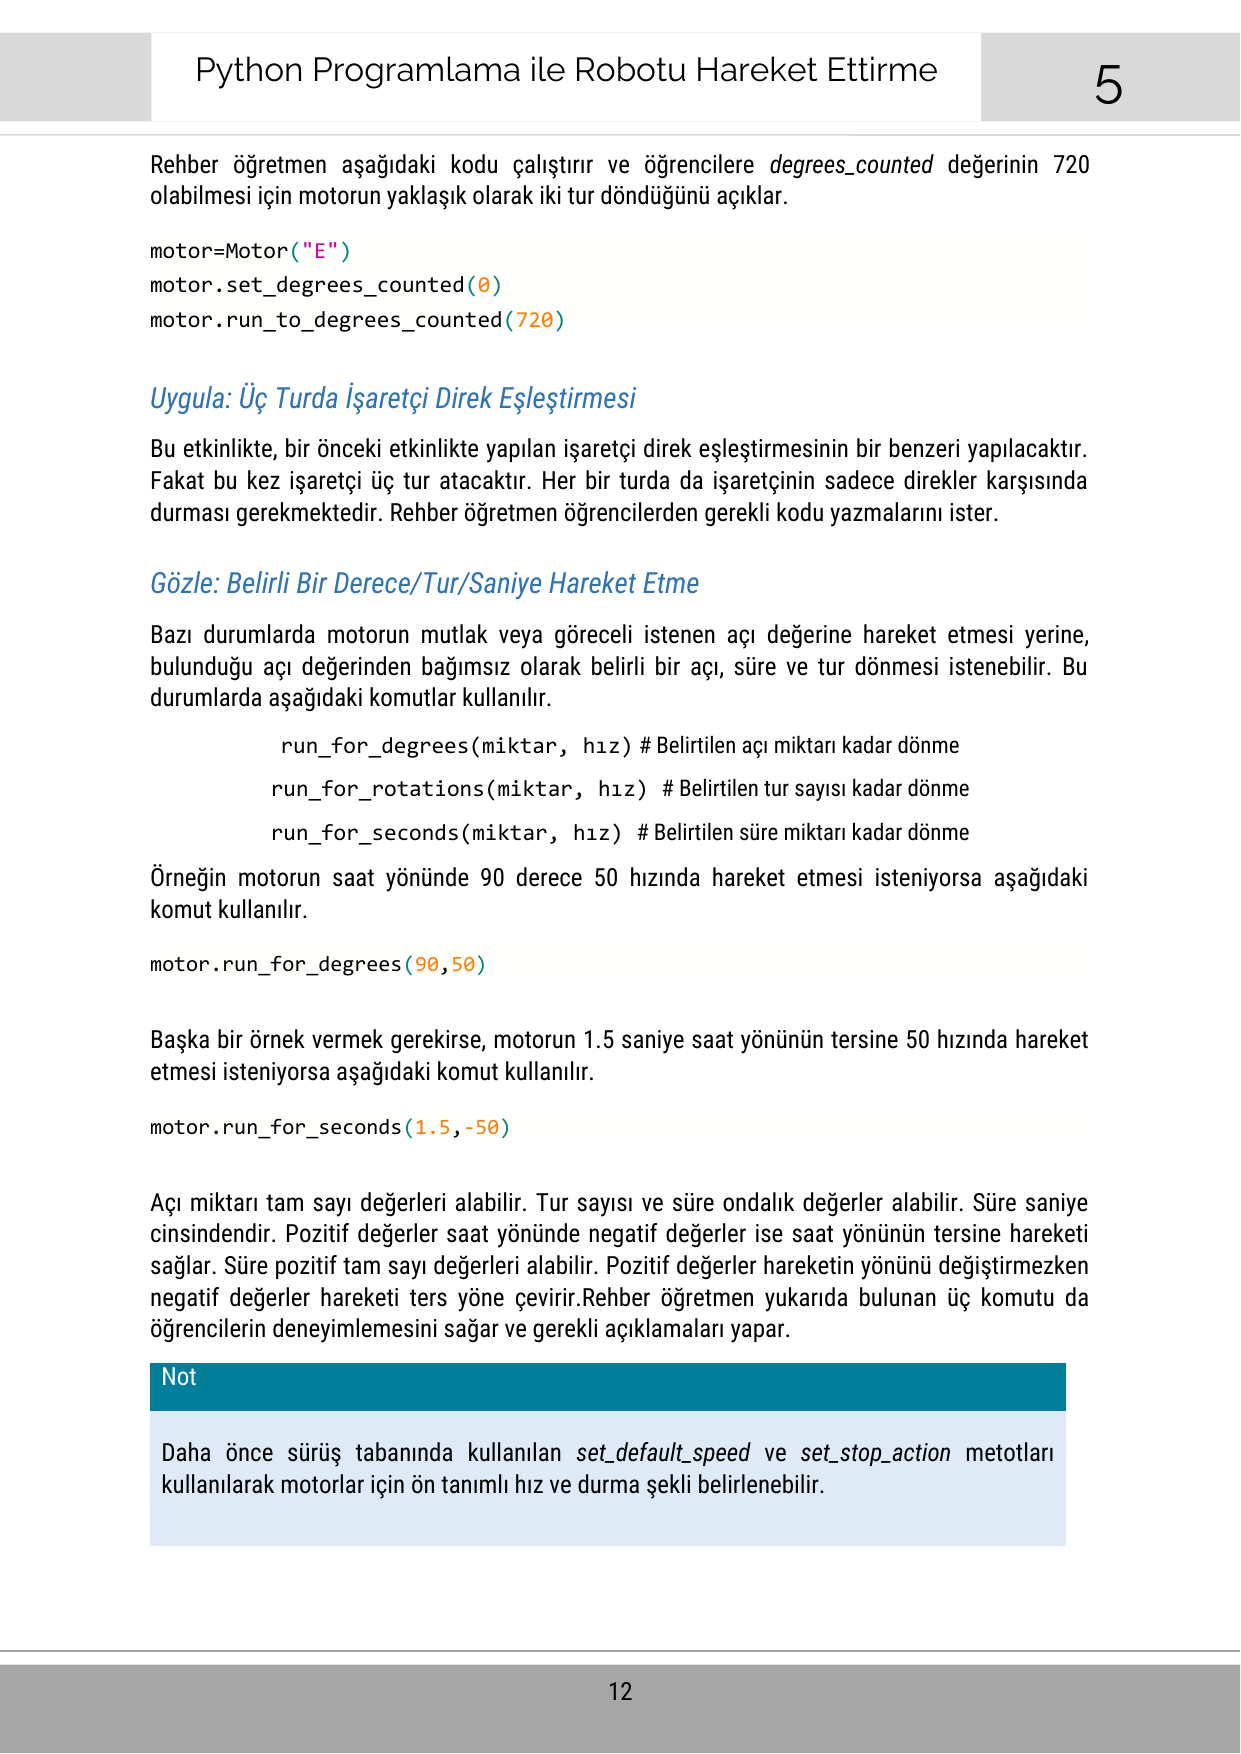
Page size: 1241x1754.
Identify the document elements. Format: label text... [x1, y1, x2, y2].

text run_for_degrees(miktar, hız) # Belirtilen açı miktarı kadar dönme [150, 732, 1090, 759]
text Bu etkinlikte, bir önceki etkinlikte yapılan işaretçi direk eşleştirmesinin bir benzeri yapılacaktır. Fakat bu kez işaretçi üç tur atacaktır. Her bir turda da işaretçinin sadece direkler karşısında durması gerekmektedir. Rehber öğretmen öğrencilerden gerekli kodu yazmalarını ister. [150, 435, 1090, 527]
text Örneğin motorun saat yönünde 90 derece 50 hızında hareket etmesi isteniyorsa aşağıdaki komut kullanılır. [150, 863, 1090, 924]
text motor.run_for_degrees(90,50) [150, 943, 1090, 977]
text Açı miktarı tam sayı değerleri alabilir. Tur sayısı ve süre ondalık değerler alabilir. Süre saniye cinsindendir. Pozitif değerler saat yönünde negatif değerler ise saat yönünün tersine hareketi sağlar. Süre pozitif tam sayı değerleri alabilir. Pozitif değerler hareketin yönünü değiştirmezken negatif değerler hareketi ters yöne çevirir.Rehber öğretmen yukarıda bulunan üç komutu da öğrencilerin deneyimlemesini sağar ve gerekli açıklamaları yapar. [150, 1188, 1090, 1344]
table_cell Daha önce sürüş tabanında kullanılan set_default_speed ve set_stop_action metotları kullanılarak motorlar için ön tanımlı hız ve durma şekli belirlenebilir. [150, 1411, 1066, 1546]
subtitle Uygula: Üç Turda İşaretçi Direk Eşleştirmesi [150, 381, 1090, 415]
text Rehber öğretmen aşağıdaki kodu çalıştırır ve öğrencilere degrees_counted değerinin 720 olabilmesi için motorun yaklaşık olarak iki tur döndüğünü açıklar. [150, 150, 1090, 211]
text motor.set_degrees_counted(0) [150, 264, 1090, 298]
text Başka bir örnek vermek gerekirse, motorun 1.5 saniye saat yönünün tersine 50 hızında hareket etmesi isteniyorsa aşağıdaki komut kullanılır. [150, 1026, 1090, 1087]
text run_for_rotations(miktar, hız) # Belirtilen tur sayısı kadar dönme [150, 776, 1090, 803]
text run_for_seconds(miktar, hız) # Belirtilen süre miktarı kadar dönme [150, 819, 1090, 847]
text Bazı durumlarda motorun mutlak veya göreceli istenen açı değerine hareket etmesi yerine, bulunduğu açı değerinden bağımsız olarak belirli bir açı, süre ve tur dönmesi istenebilir. Bu durumlarda aşağıdaki komutlar kullanılır. [150, 620, 1090, 713]
text motor.run_for_seconds(1.5,-50) [150, 1106, 1090, 1140]
text motor=Motor("E") [150, 230, 1090, 264]
subtitle Gözle: Belirli Bir Derece/Tur/Saniye Hareket Etme [150, 567, 1090, 601]
table_header Not [150, 1363, 1066, 1411]
text motor.run_to_degrees_counted(720) [150, 298, 1090, 333]
